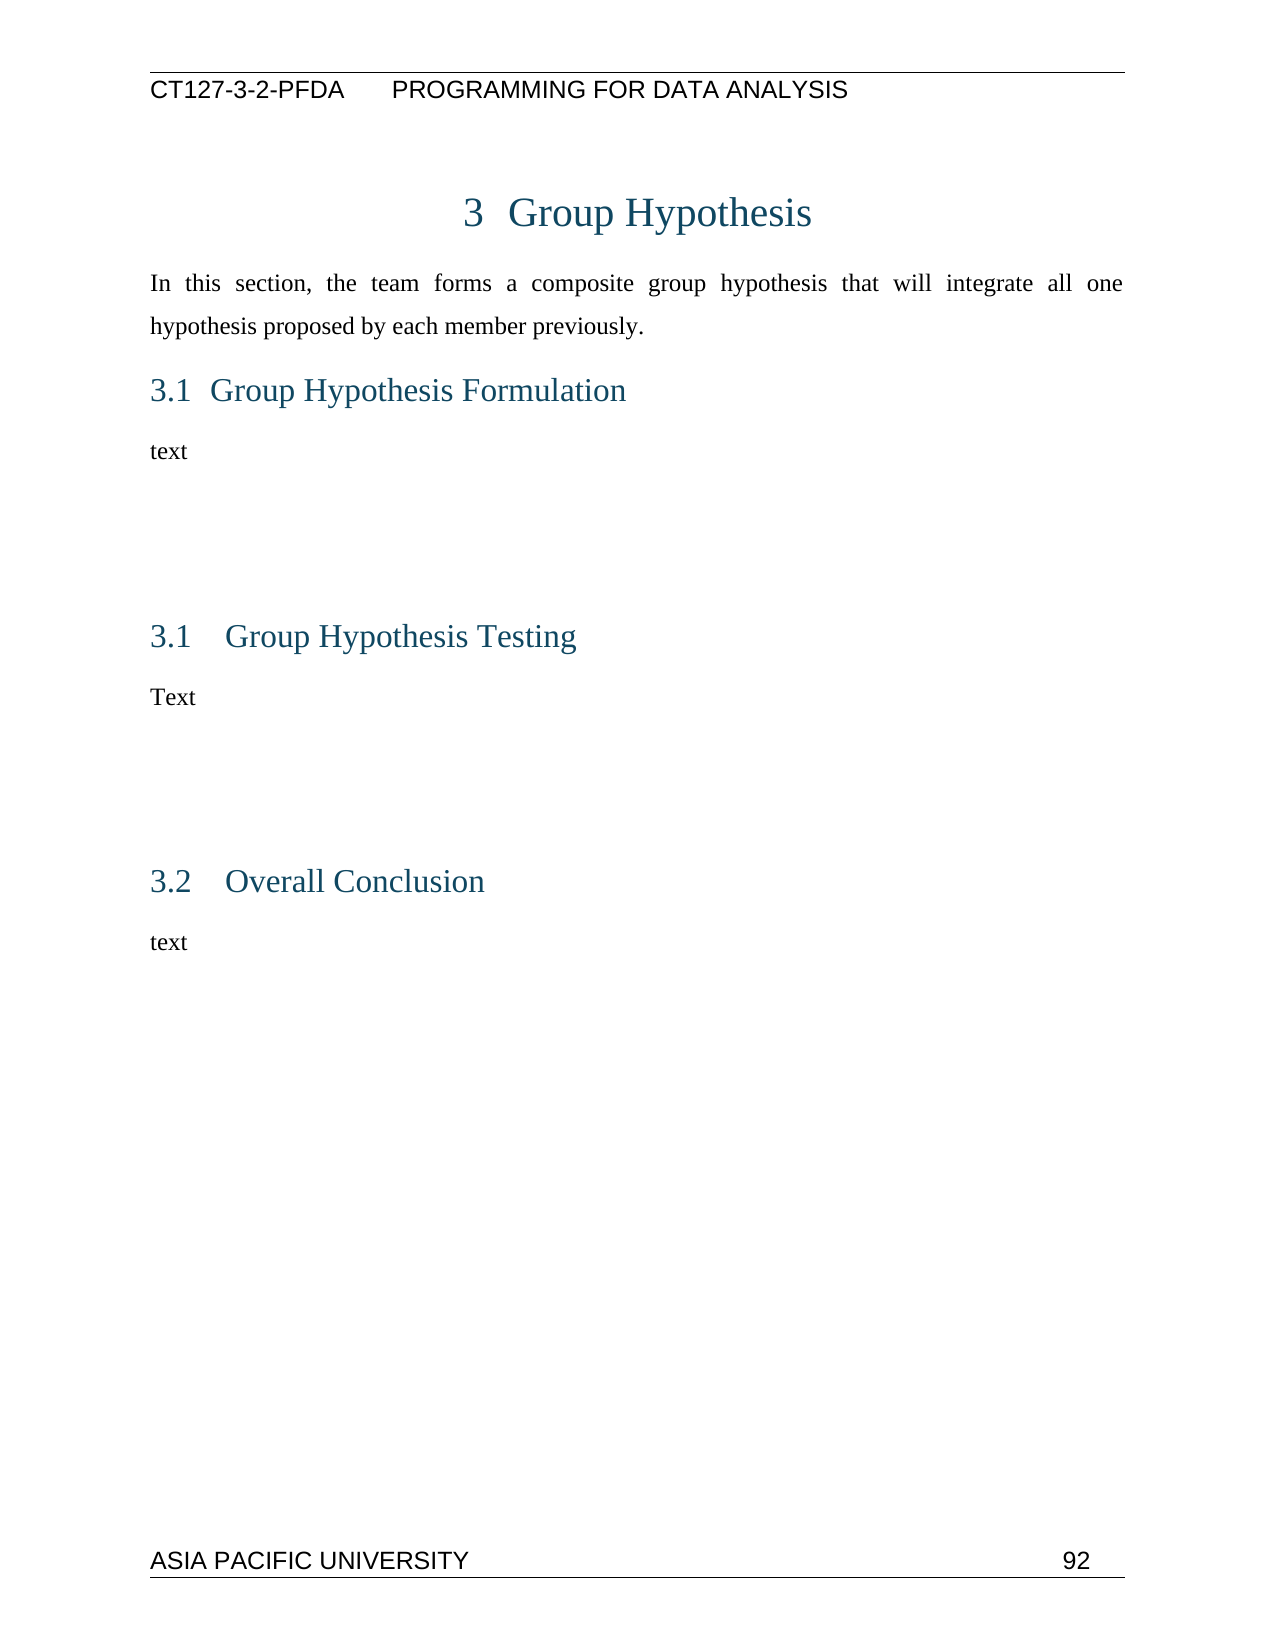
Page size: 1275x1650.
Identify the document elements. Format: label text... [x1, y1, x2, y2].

subtitle Overall Conclusion [150, 861, 1125, 899]
text Text [150, 682, 1125, 710]
subtitle Group Hypothesis Formulation [150, 371, 1125, 409]
text In this section, the team forms a composite group hypothesis that will integrate all one hypothesis proposed by each member previously. [150, 268, 1125, 339]
text text [150, 436, 1125, 465]
subtitle Group Hypothesis [150, 187, 1125, 235]
text text [150, 927, 1125, 956]
subtitle Group Hypothesis Testing [150, 616, 1125, 654]
